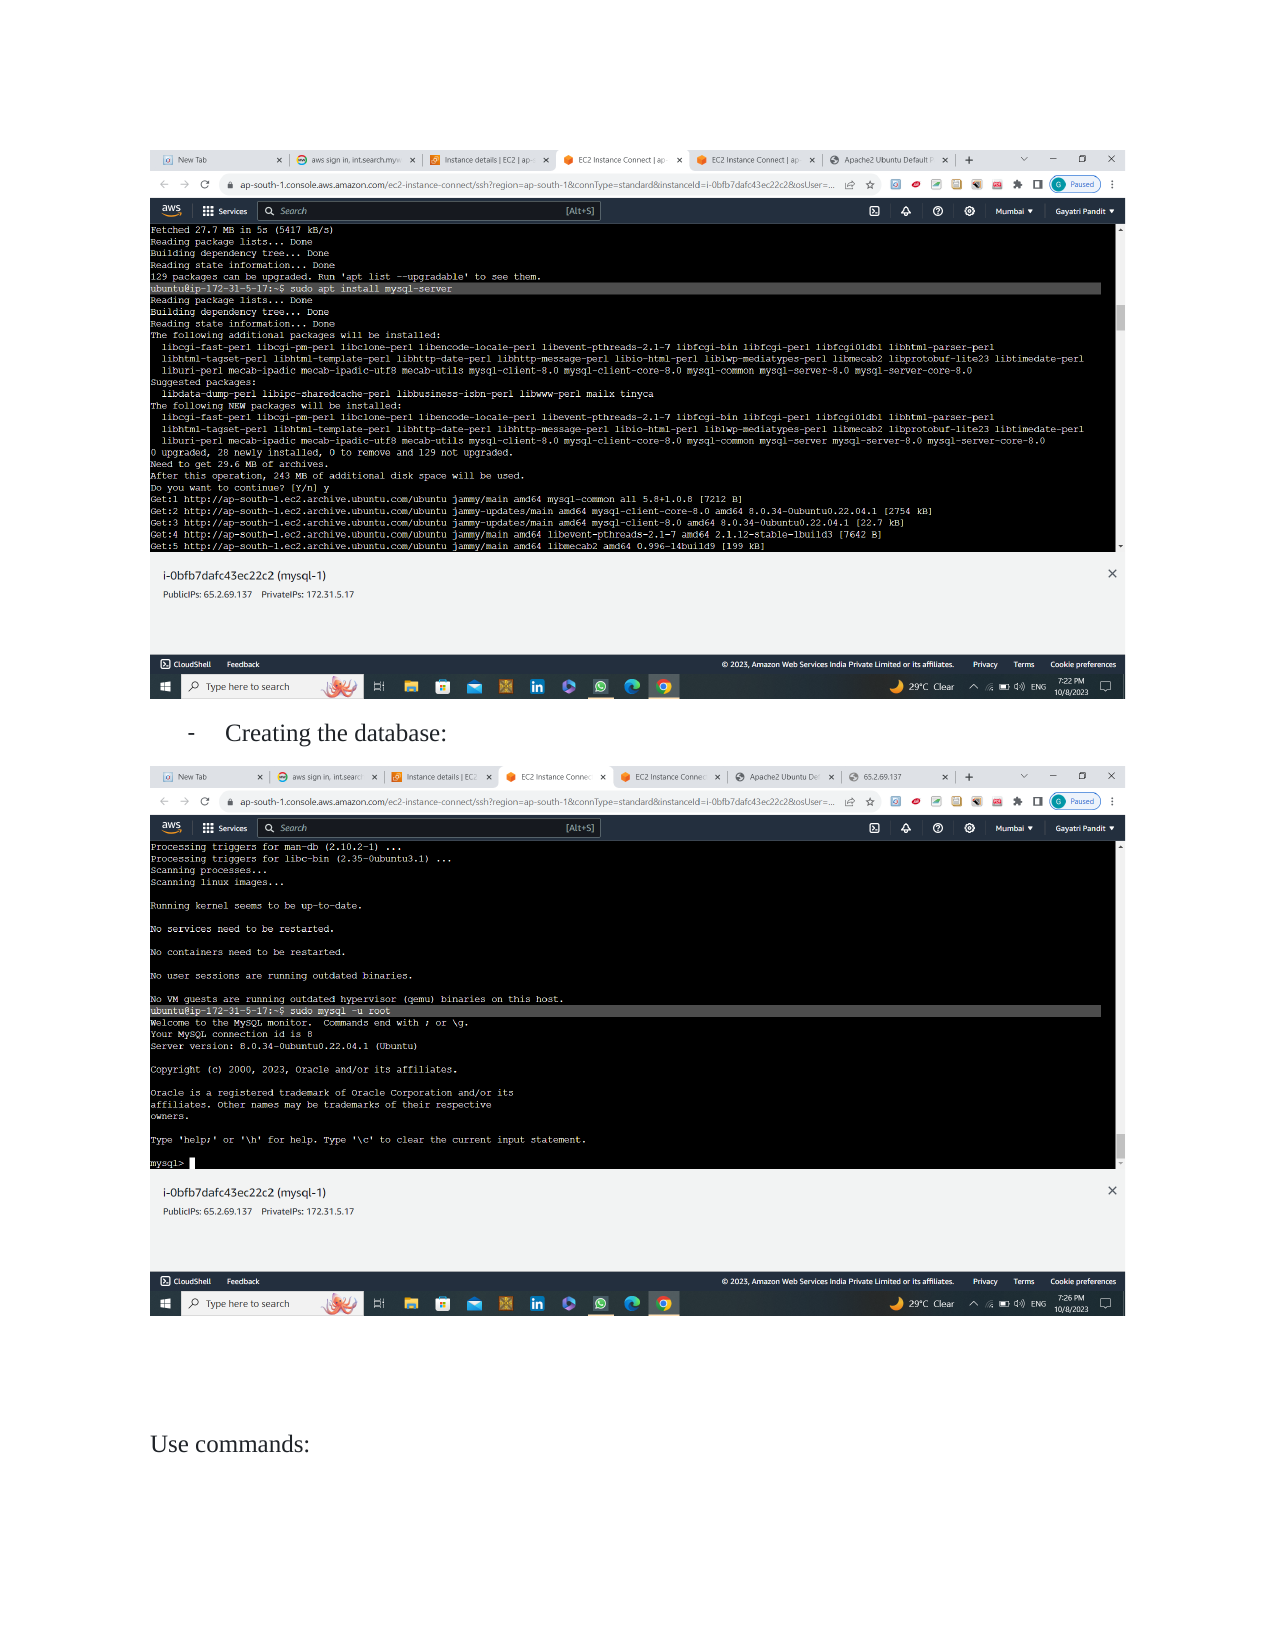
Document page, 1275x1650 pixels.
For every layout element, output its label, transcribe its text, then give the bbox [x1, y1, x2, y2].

picture [150, 766, 1125, 1316]
list Creating the database: [187, 717, 1125, 748]
text Use commands: [150, 1429, 1125, 1458]
picture [150, 150, 1125, 699]
